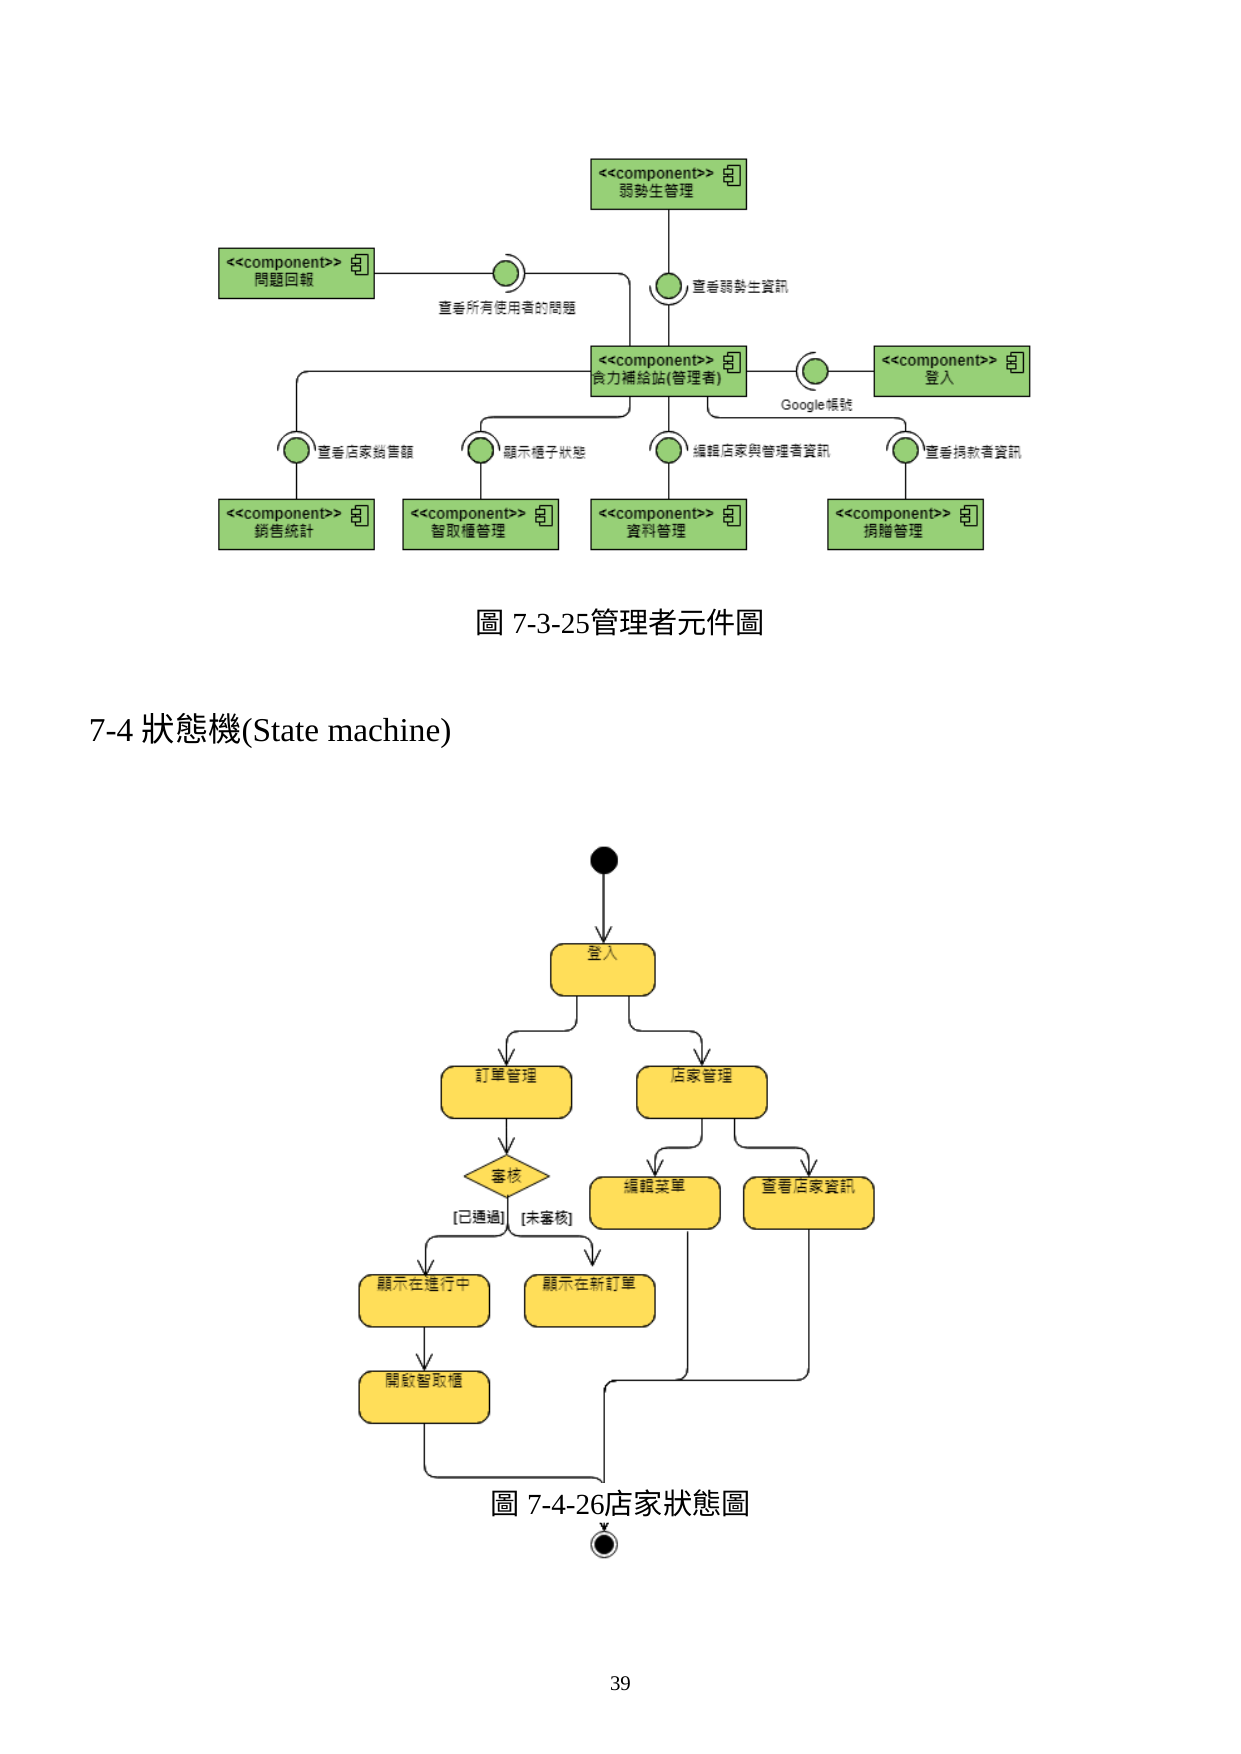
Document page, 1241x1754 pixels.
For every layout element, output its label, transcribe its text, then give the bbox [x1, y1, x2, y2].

picture [187, 127, 1053, 593]
subtitle 狀態機(State machine) [89, 689, 1152, 764]
picture [343, 826, 897, 1483]
picture [343, 1523, 897, 1574]
